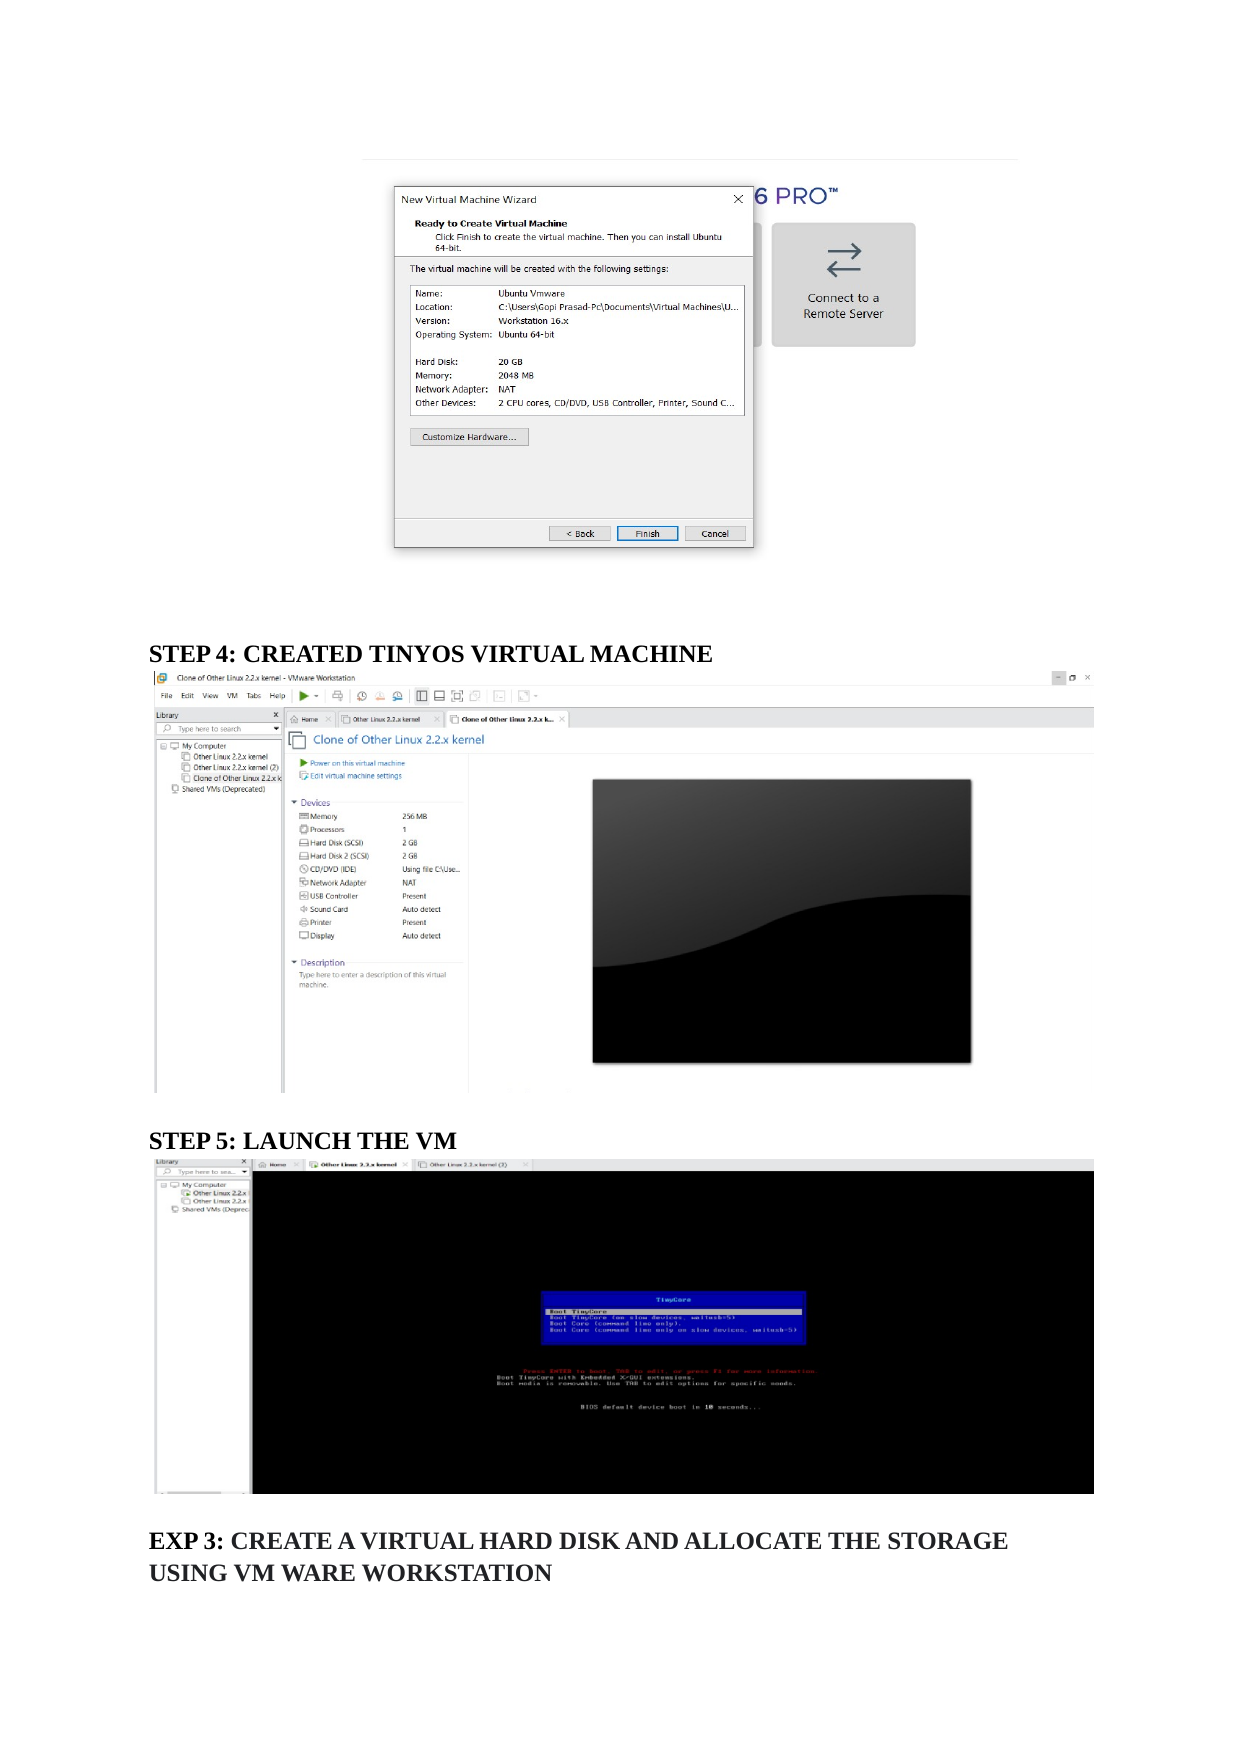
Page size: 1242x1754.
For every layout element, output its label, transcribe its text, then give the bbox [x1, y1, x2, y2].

text EXP 3: CREATE A VIRTUAL HARD DISK AND ALLOCATE THE STORAGE [148, 1526, 1089, 1555]
text STEP 5: LAUNCH THE VM [148, 1126, 1089, 1155]
text USING VM WARE WORKSTATION [148, 1558, 1089, 1587]
picture [153, 670, 1094, 1093]
text STEP 4: CREATED TINYOS VIRTUAL MACHINE [148, 639, 1089, 667]
picture [153, 153, 1094, 605]
picture [153, 1158, 1094, 1494]
